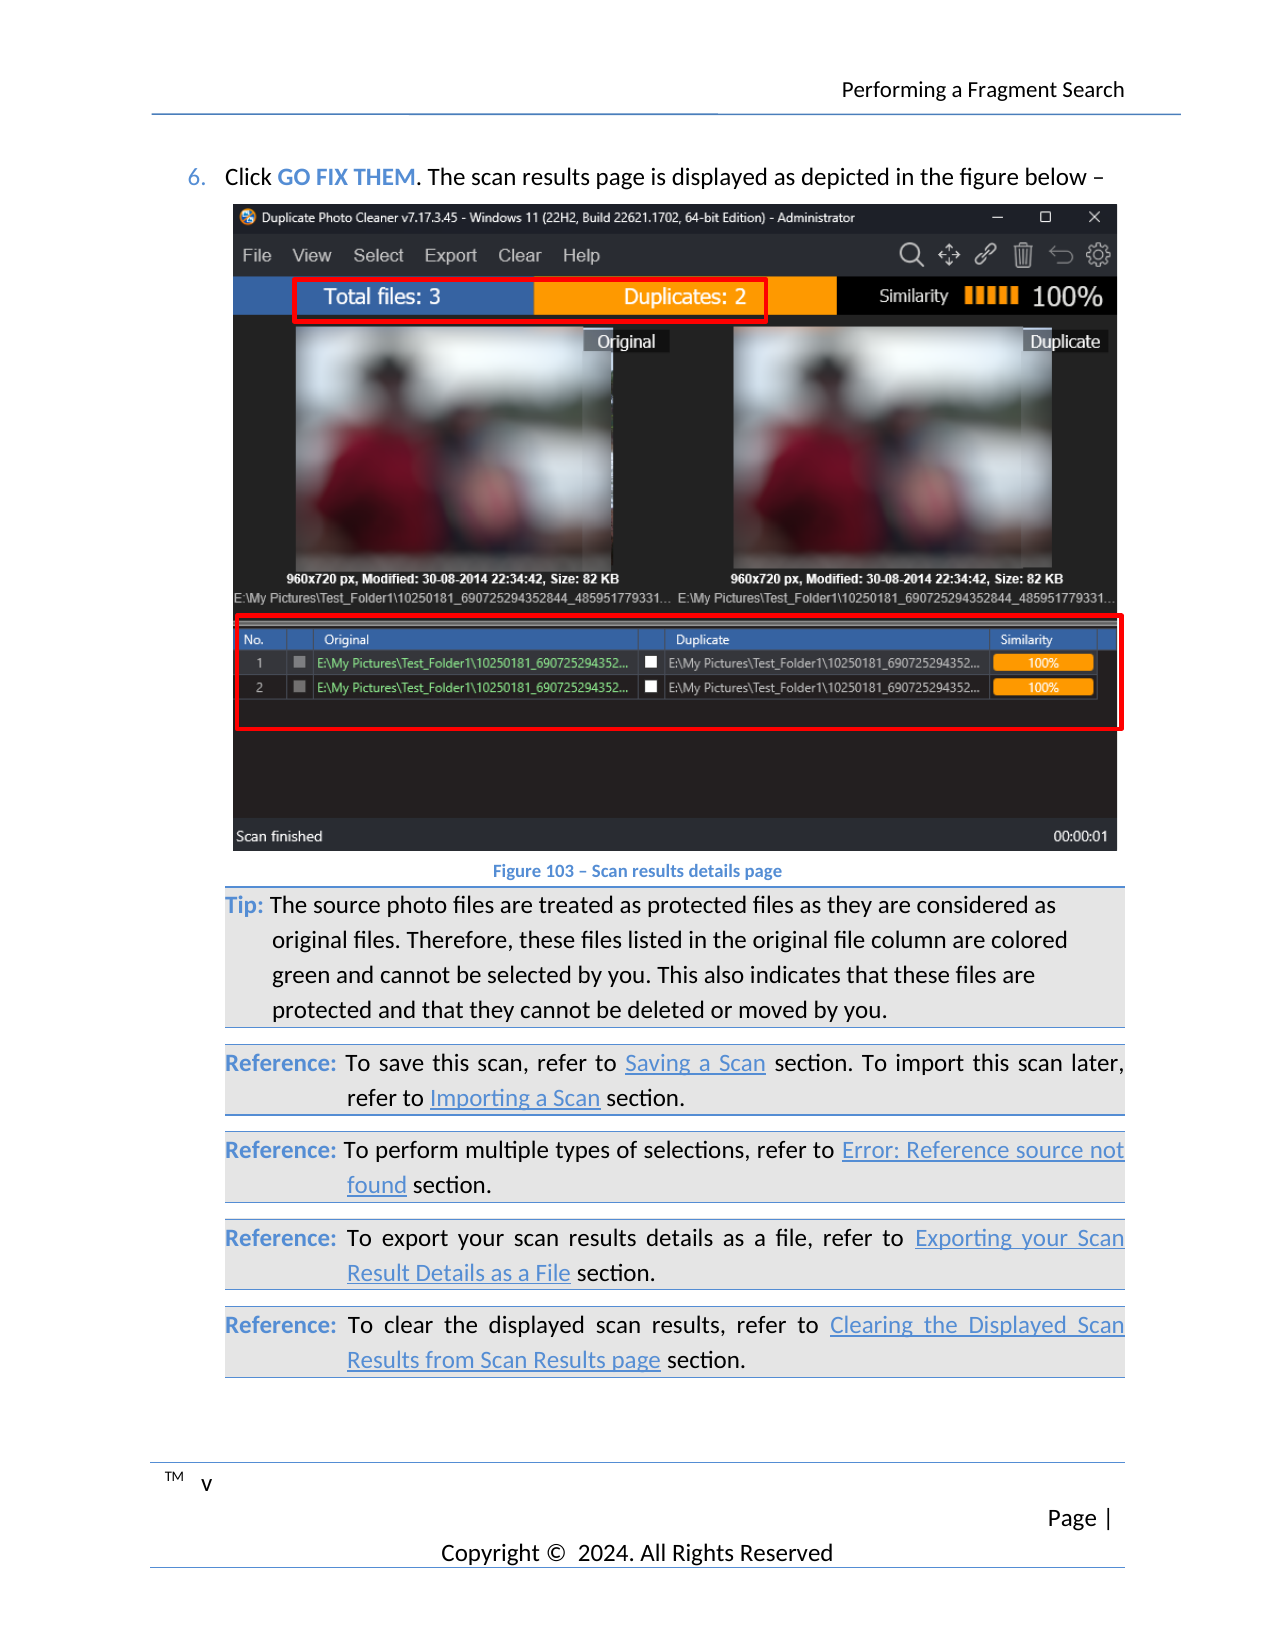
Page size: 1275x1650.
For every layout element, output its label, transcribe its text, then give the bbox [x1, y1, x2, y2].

text Tip: The source photo files are treated as protected files as they are considered as original files. Therefore, these files listed in the original file column are colored green and cannot be selected by you. This also indicates that these files are protected and that they cannot be deleted or moved by you. [225, 888, 1125, 1027]
picture [239, 618, 1118, 727]
list Click GO FIX THEM. The scan results page is displayed as depicted in the figure below – [187, 161, 1125, 192]
picture [233, 204, 1118, 851]
text Reference: To clear the displayed scan results, refer to Clearing the Displayed Scan Results from Scan Results page section. [225, 1307, 1125, 1377]
text Reference: To export your scan results details as a file, refer to Exporting your Scan Result Details as a File section. [225, 1220, 1125, 1289]
text Figure 103 – Scan results details page [150, 859, 1125, 882]
text Reference: To save this scan, refer to Saving a Scan section. To import this scan later, refer to Importing a Scan section. [225, 1045, 1125, 1114]
